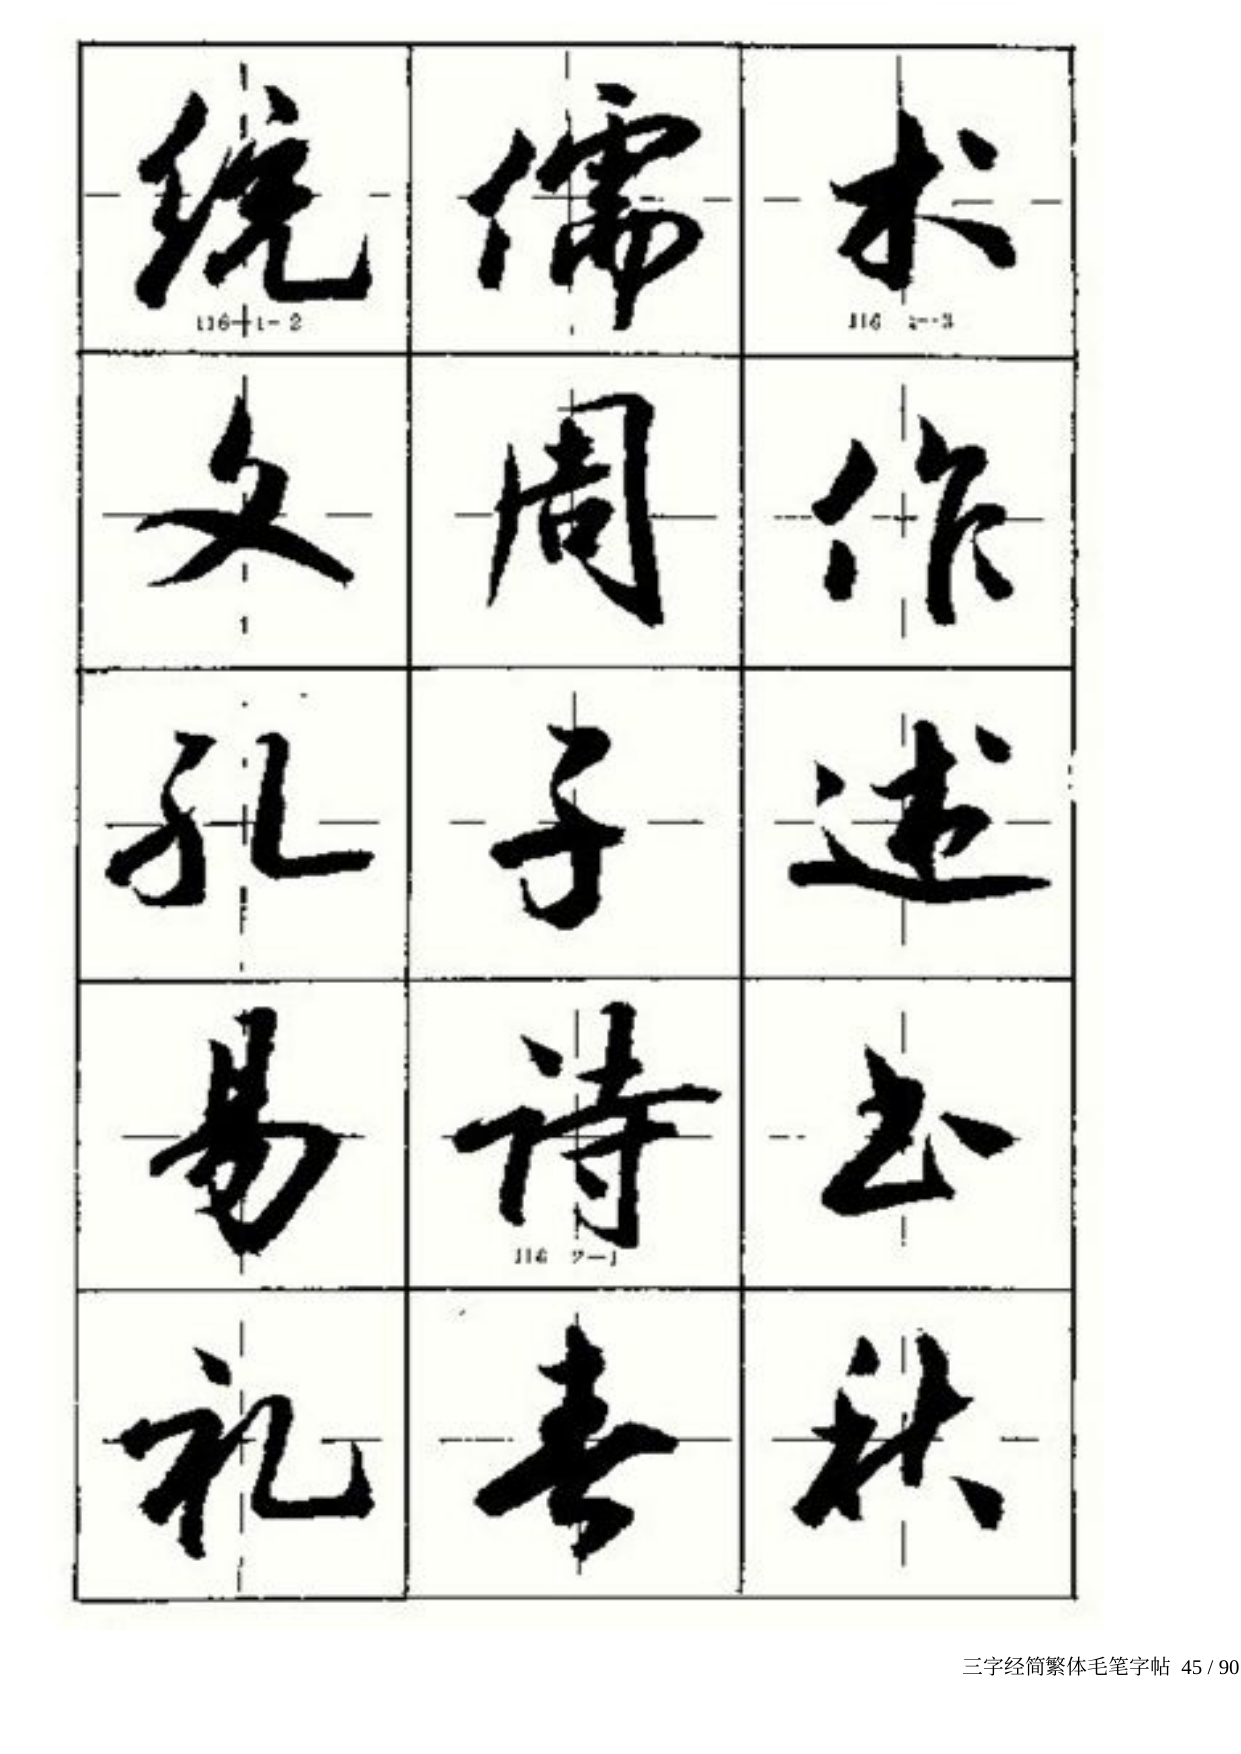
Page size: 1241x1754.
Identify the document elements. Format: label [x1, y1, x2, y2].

picture [45, 1, 1195, 1630]
